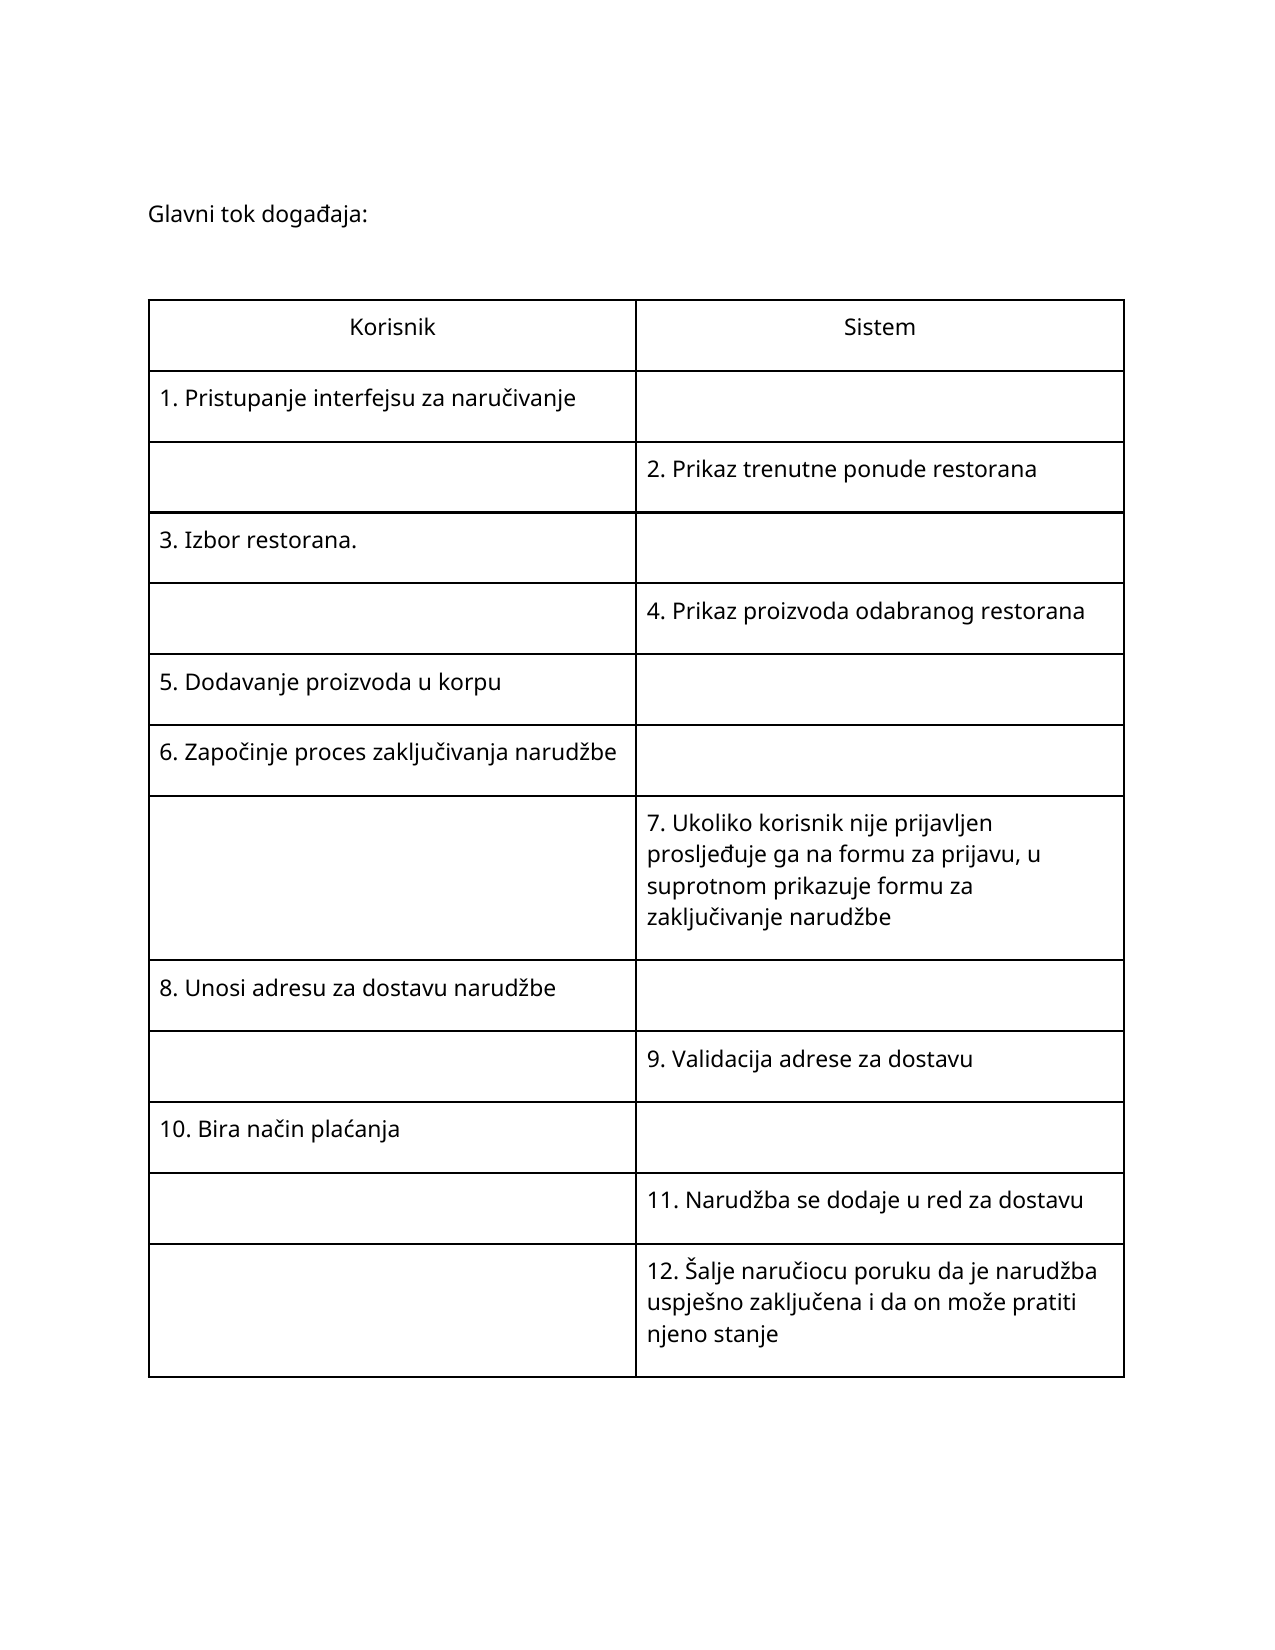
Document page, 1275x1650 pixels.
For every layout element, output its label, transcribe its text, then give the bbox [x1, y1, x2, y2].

table_cell 7. Ukoliko korisnik nije prijavljen prosljeđuje ga na formu za prijavu, u suprotnom prikazuje formu za zaključivanje narudžbe [637, 797, 1123, 959]
table_cell [150, 1245, 635, 1376]
table_cell [637, 655, 1123, 724]
table_cell 4. Prikaz proizvoda odabranog restorana [637, 584, 1123, 653]
table_cell 6. Započinje proces zaključivanja narudžbe [150, 726, 635, 795]
table_cell 10. Bira način plaćanja [150, 1103, 635, 1172]
table_cell [150, 797, 635, 959]
text Glavni tok događaja: [148, 198, 1127, 229]
table_cell [637, 1103, 1123, 1172]
table_cell 2. Prikaz trenutne ponude restorana [637, 443, 1123, 511]
table_cell 11. Narudžba se dodaje u red za dostavu [637, 1174, 1123, 1243]
table_cell [637, 372, 1123, 441]
table_cell [150, 1174, 635, 1243]
table_cell [150, 443, 635, 511]
table_cell [637, 726, 1123, 795]
table_cell 3. Izbor restorana. [150, 514, 635, 582]
table_cell [637, 514, 1123, 582]
table_cell 8. Unosi adresu za dostavu narudžbe [150, 961, 635, 1030]
table_cell [150, 1032, 635, 1101]
table_cell 5. Dodavanje proizvoda u korpu [150, 655, 635, 724]
table_header Korisnik [150, 301, 635, 370]
table_cell [637, 961, 1123, 1030]
table_cell 12. Šalje naručiocu poruku da je narudžba uspješno zaključena i da on može pratiti njeno stanje [637, 1245, 1123, 1376]
table_cell [150, 584, 635, 653]
table_cell 9. Validacija adrese za dostavu [637, 1032, 1123, 1101]
table_header Sistem [637, 301, 1123, 370]
table_cell 1. Pristupanje interfejsu za naručivanje [150, 372, 635, 441]
